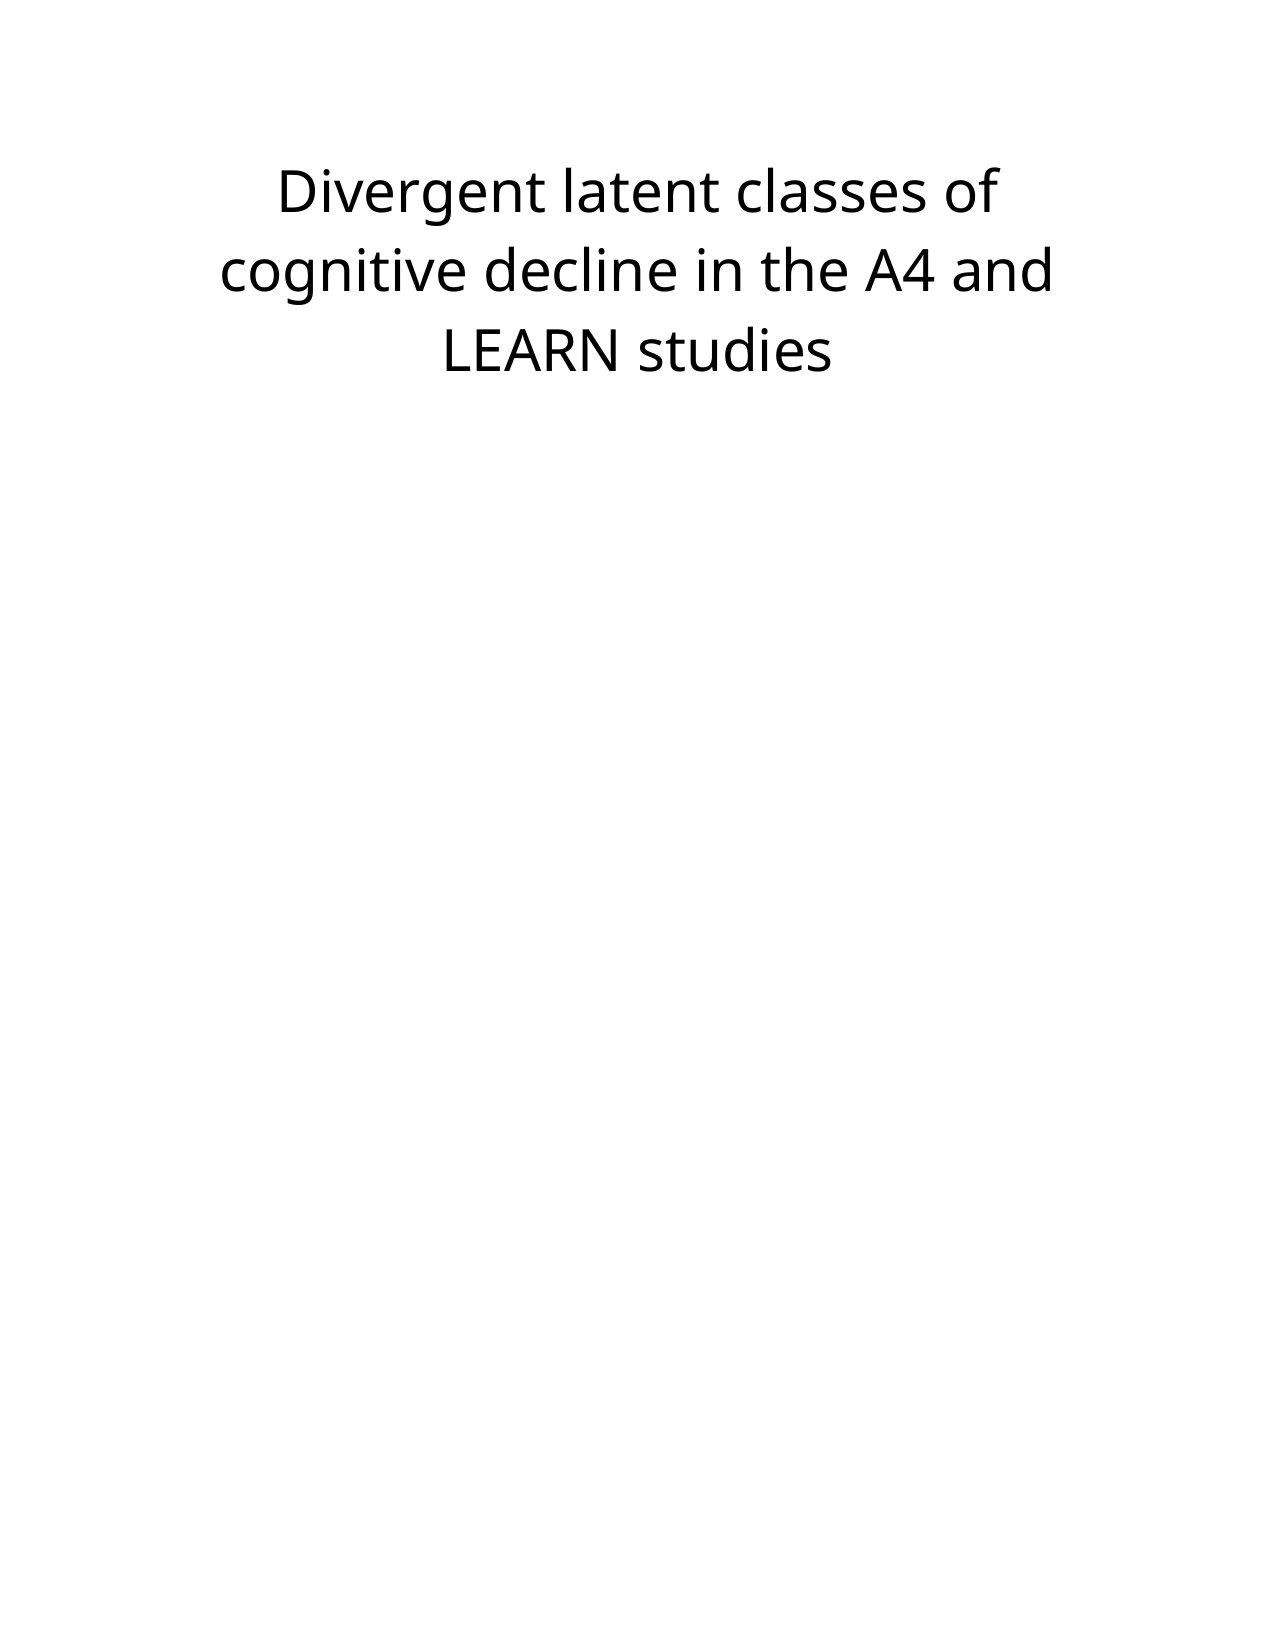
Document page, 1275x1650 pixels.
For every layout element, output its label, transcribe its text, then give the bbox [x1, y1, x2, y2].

title Divergent latent classes of cognitive decline in the A4 and LEARN studies [150, 150, 1125, 388]
